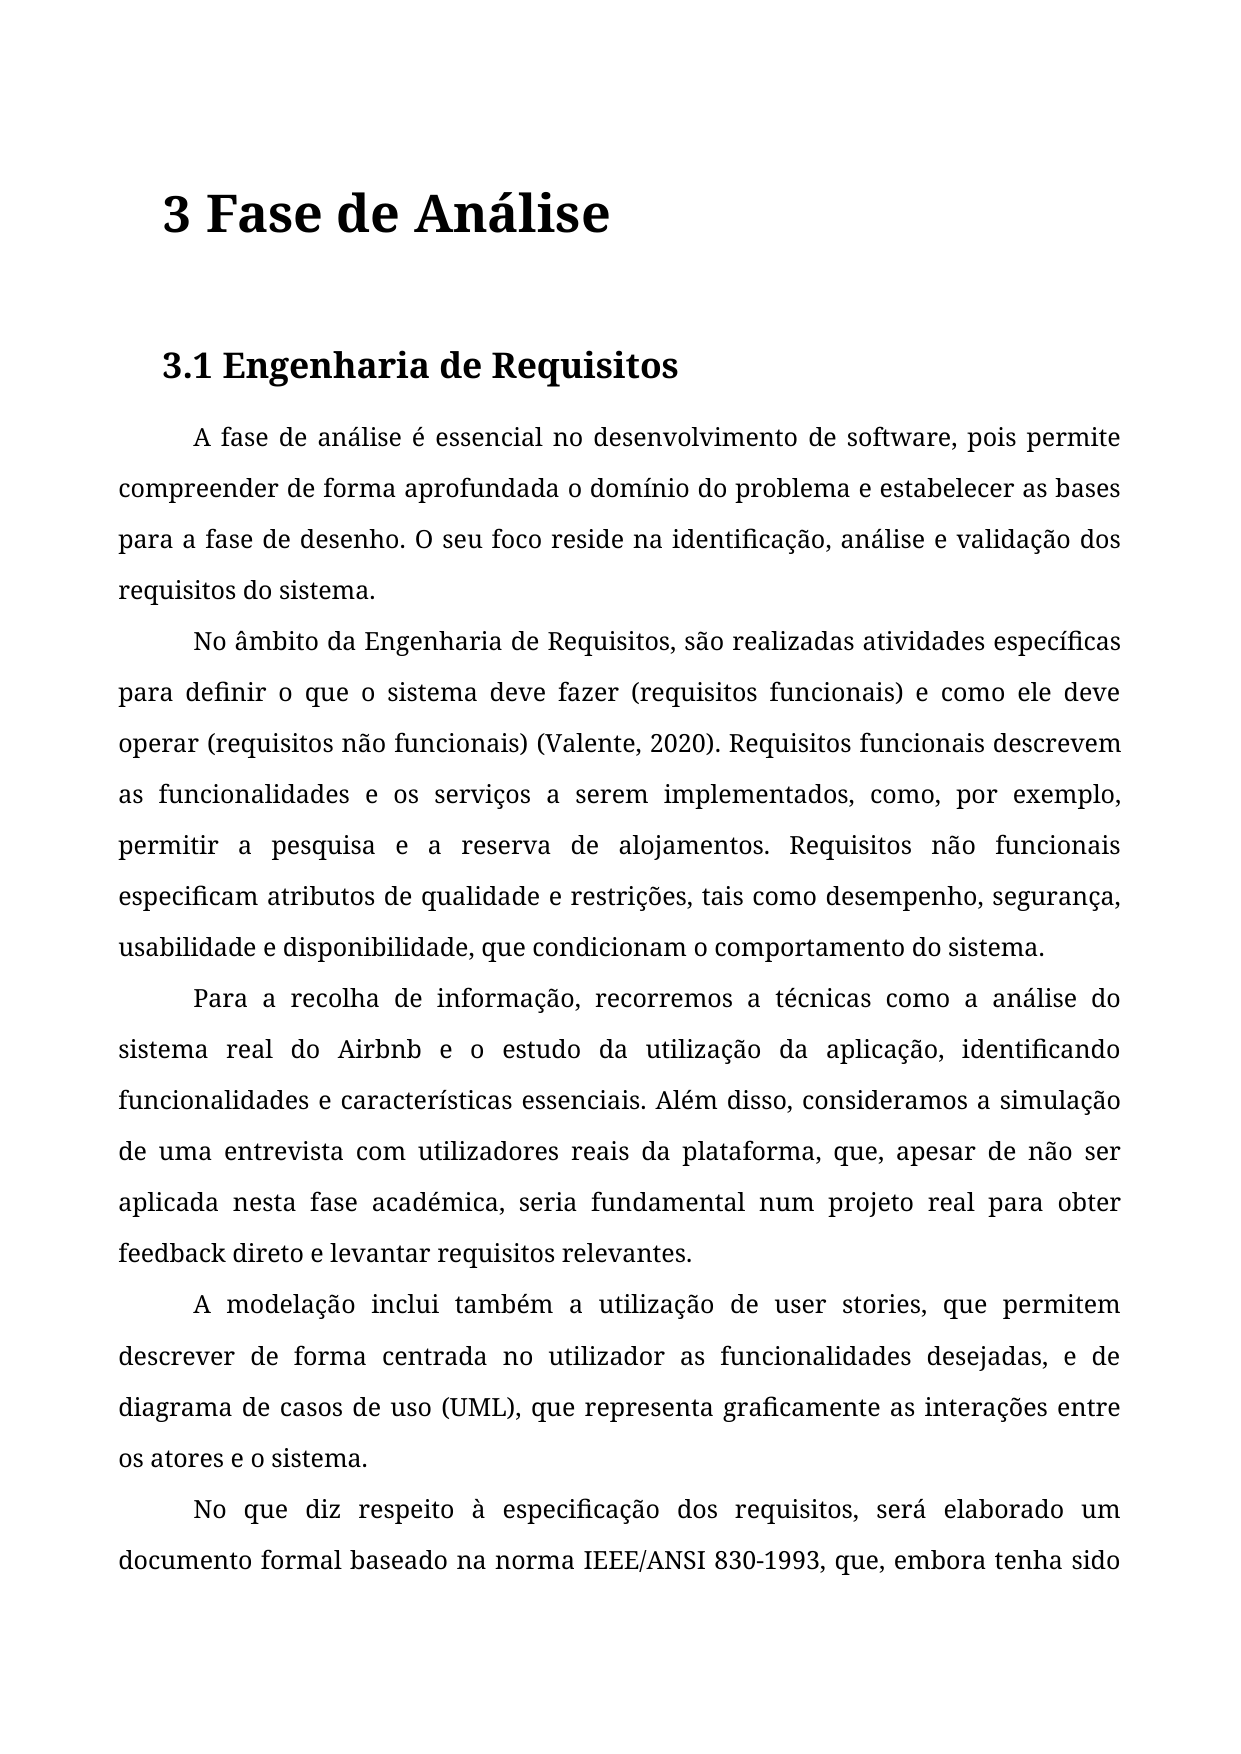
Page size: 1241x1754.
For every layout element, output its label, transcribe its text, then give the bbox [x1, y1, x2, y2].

subtitle Engenharia de Requisitos [162, 341, 1122, 389]
text Para a recolha de informação, recorremos a técnicas como a análise do sistema real do Airbnb e o estudo da utilização da aplicação, identificando funcionalidades e características essenciais. Além disso, consideramos a simulação de uma entrevista com utilizadores reais da plataforma, que, apesar de não ser aplicada nesta fase académica, seria fundamental num projeto real para obter feedback direto e levantar requisitos relevantes. [118, 981, 1122, 1270]
text No âmbito da Engenharia de Requisitos, são realizadas atividades específicas para definir o que o sistema deve fazer (requisitos funcionais) e como ele deve operar (requisitos não funcionais). Requisitos funcionais descrevem as funcionalidades e os serviços a serem implementados, como, por exemplo, permitir a pesquisa e a reserva de alojamentos. Requisitos não funcionais especificam atributos de qualidade e restrições, tais como desempenho, segurança, usabilidade e disponibilidade, que condicionam o comportamento do sistema. [118, 623, 1122, 964]
text A fase de análise é essencial no desenvolvimento de software, pois permite compreender de forma aprofundada o domínio do problema e estabelecer as bases para a fase de desenho. O seu foco reside na identificação, análise e validação dos requisitos do sistema. [118, 419, 1122, 607]
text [118, 1491, 1122, 1576]
text A modelação inclui também a utilização de user stories, que permitem descrever de forma centrada no utilizador as funcionalidades desejadas, e de diagrama de casos de uso (UML), que representa graficamente as interações entre os atores e o sistema. [118, 1287, 1122, 1474]
subtitle Fase de Análise [163, 177, 1122, 248]
